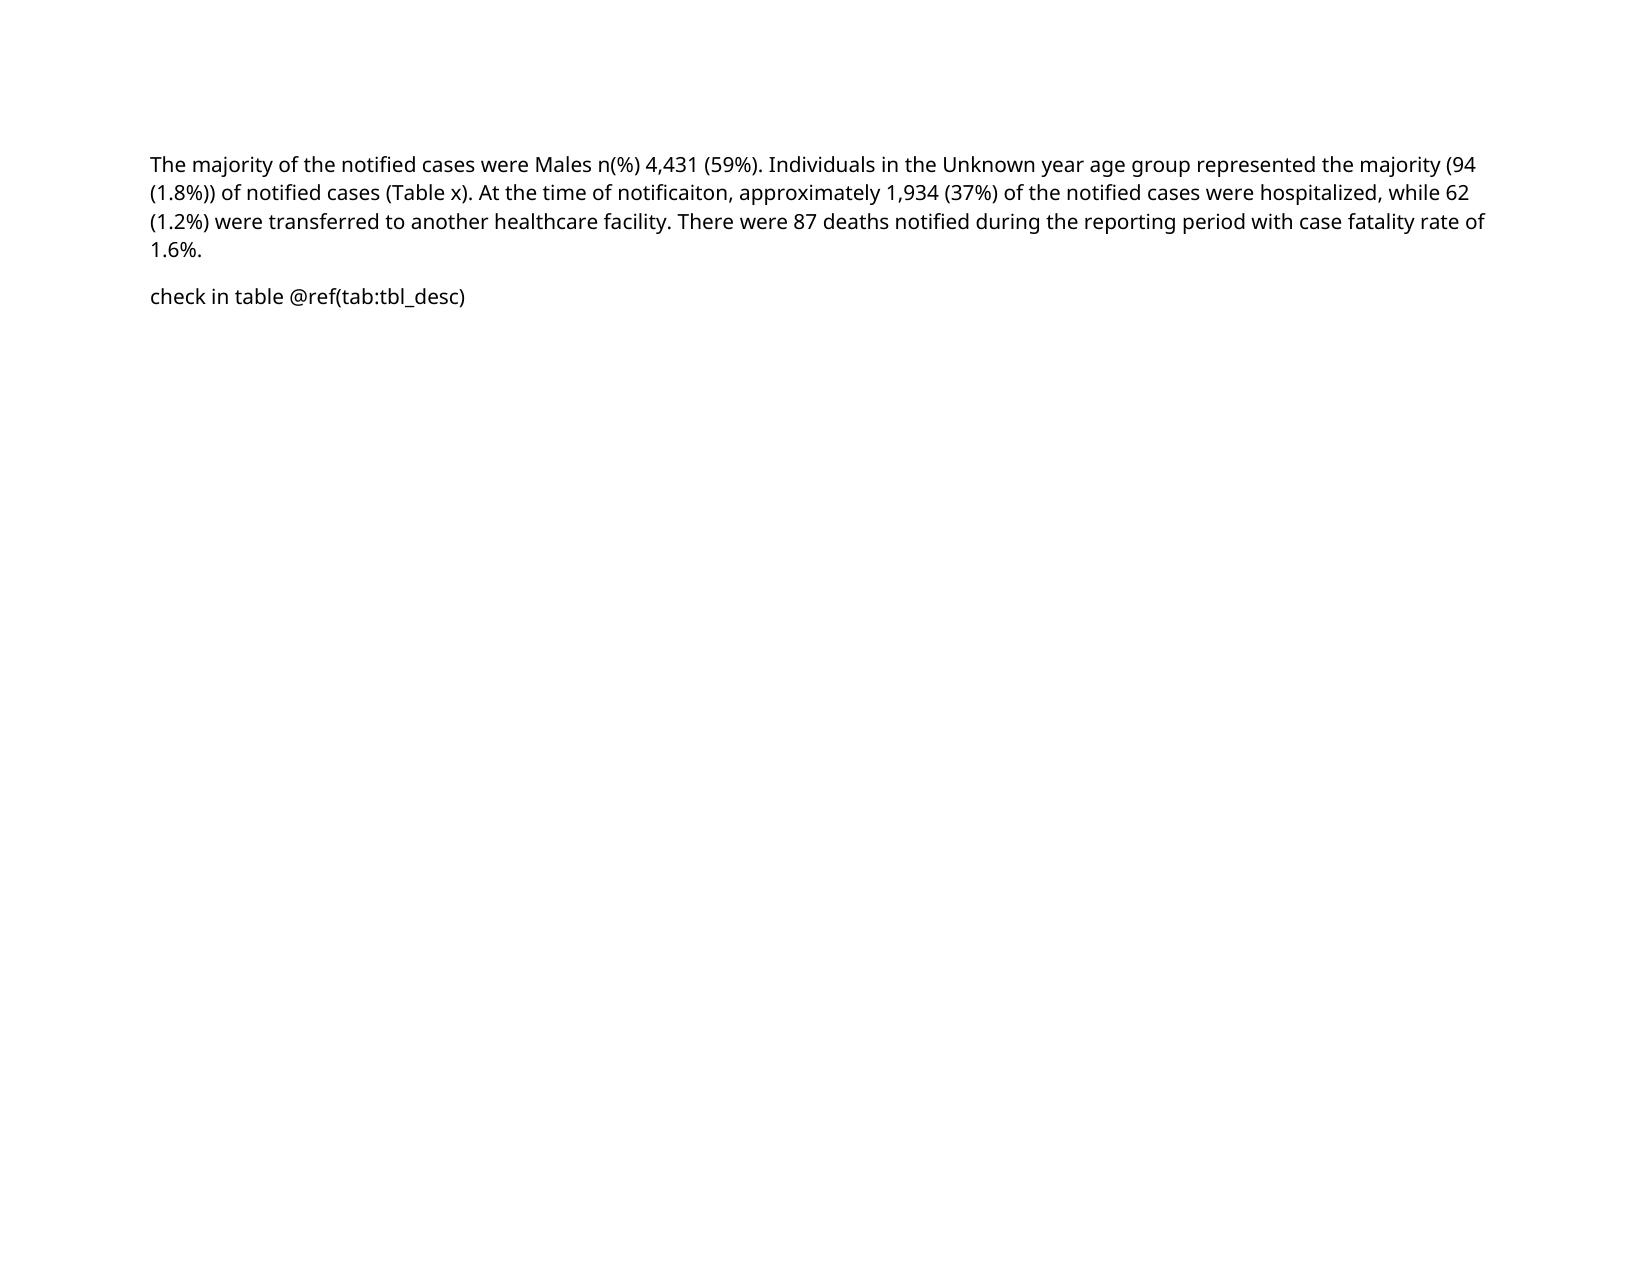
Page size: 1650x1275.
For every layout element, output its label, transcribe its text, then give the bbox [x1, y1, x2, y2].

text check in table @ref(tab:tbl_desc) [150, 282, 1500, 311]
text The majority of the notified cases were Males n(%) 4,431 (59%). Individuals in the Unknown year age group represented the majority (94 (1.8%)) of notified cases (Table x). At the time of notificaiton, approximately 1,934 (37%) of the notified cases were hospitalized, while 62 (1.2%) were transferred to another healthcare facility. There were 87 deaths notified during the reporting period with case fatality rate of 1.6%. [150, 150, 1500, 264]
